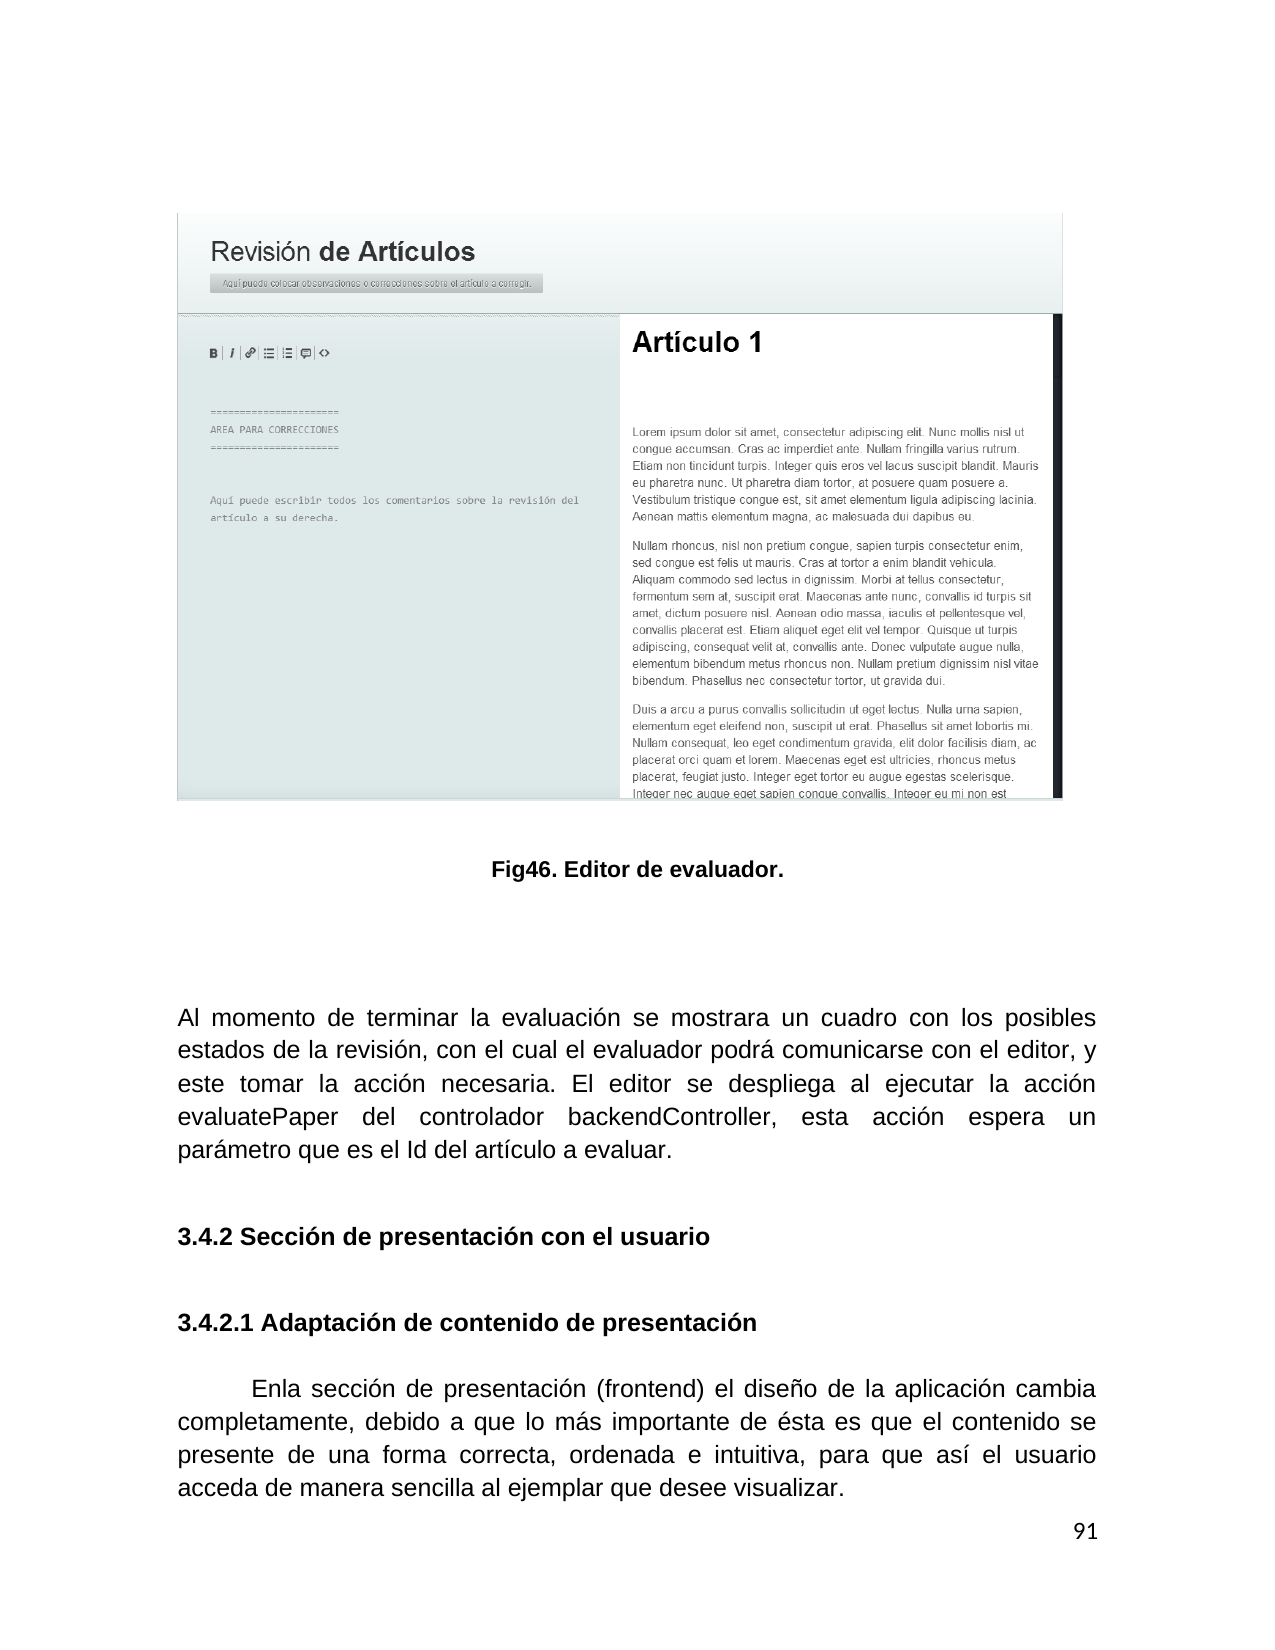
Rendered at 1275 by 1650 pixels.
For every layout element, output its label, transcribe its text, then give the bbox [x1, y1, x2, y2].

text Fig46. Editor de evaluador. [177, 856, 1098, 882]
subtitle 3.4.2 Sección de presentación con el usuario [177, 1221, 1098, 1250]
text Al momento de terminar la evaluación se mostrara un cuadro con los posibles estados de la revisión, con el cual el evaluador podrá comunicarse con el editor, y este tomar la acción necesaria. El editor se despliega al ejecutar la acción evaluatePaper del controlador backendController, esta acción espera un parámetro que es el Id del artículo a evaluar. [177, 1002, 1098, 1163]
text Enla sección de presentación (frontend) el diseño de la aplicación cambia completamente, debido a que lo más importante de ésta es que el contenido se presente de una forma correcta, ordenada e intuitiva, para que así el usuario acceda de manera sencilla al ejemplar que desee visualizar. [177, 1374, 1098, 1502]
picture [177, 213, 1063, 801]
subtitle 3.4.2.1 Adaptación de contenido de presentación [177, 1308, 1098, 1337]
